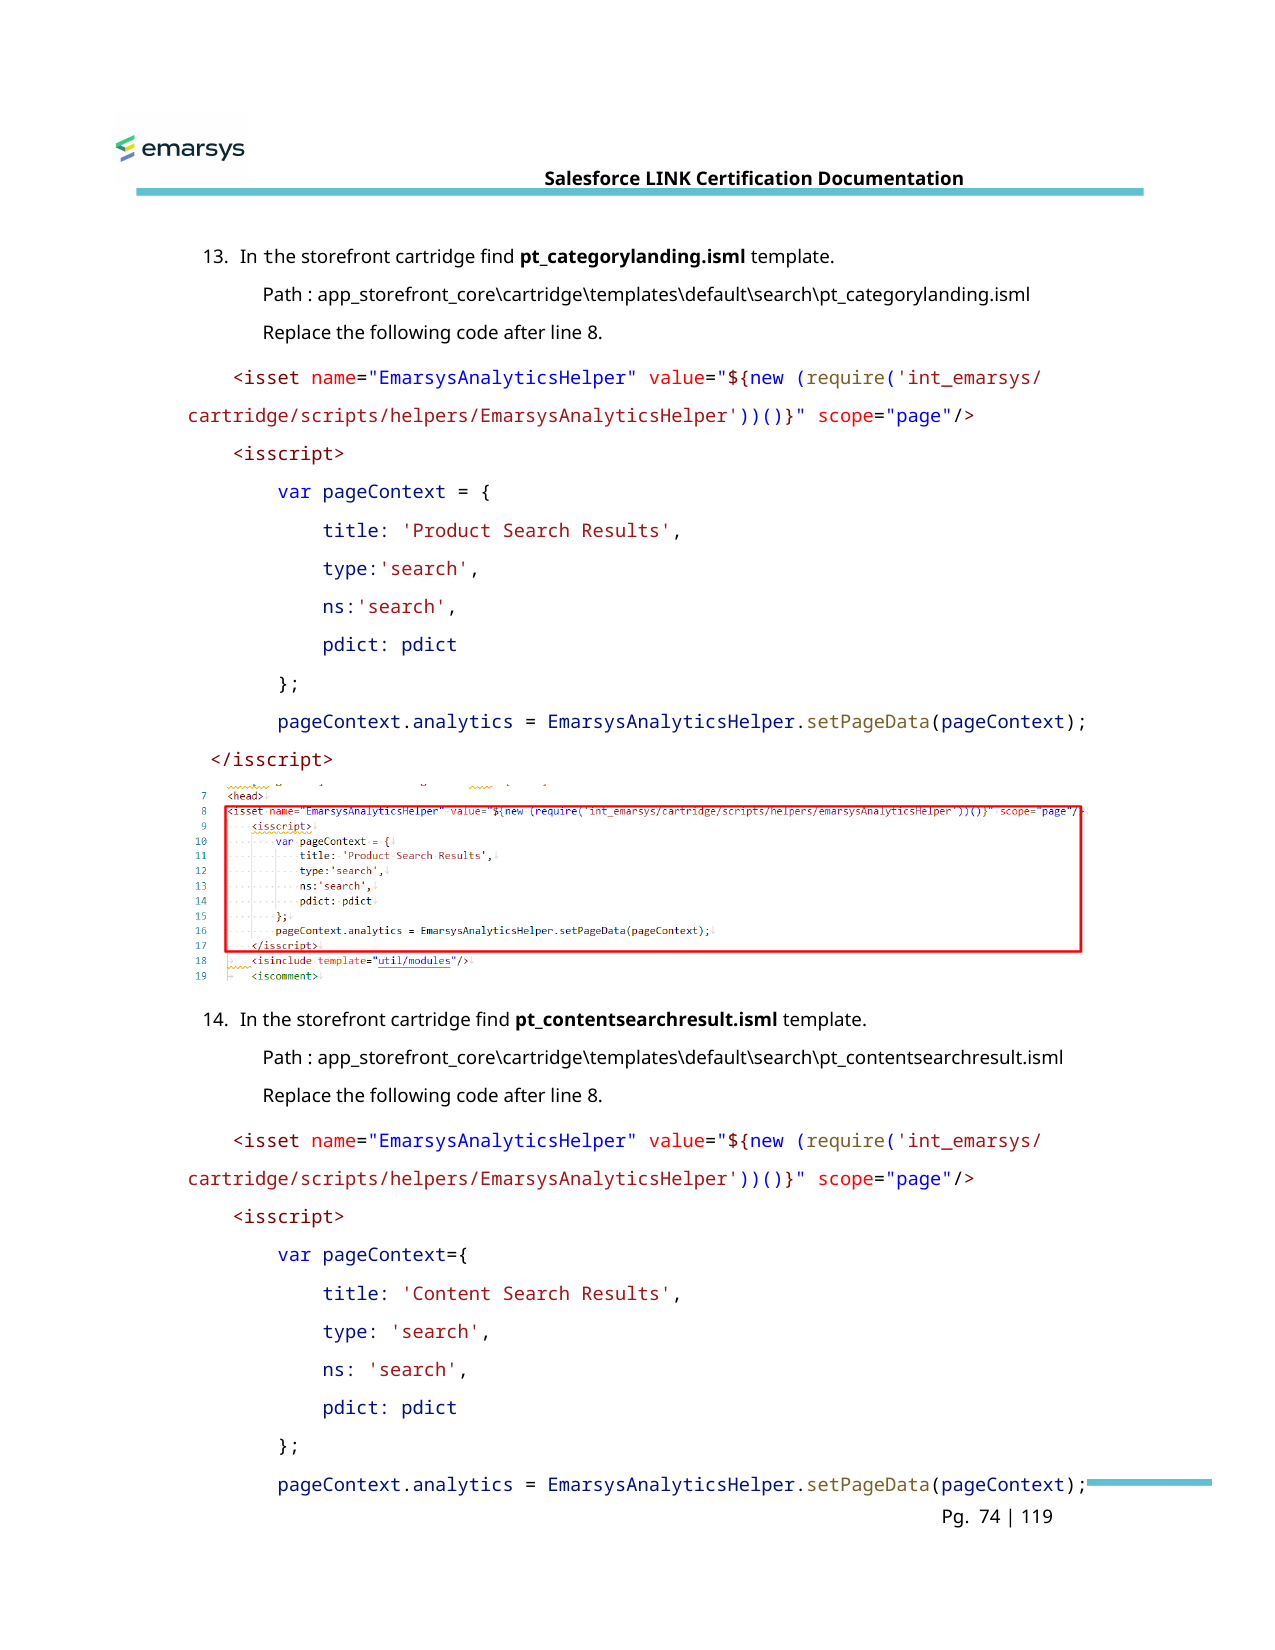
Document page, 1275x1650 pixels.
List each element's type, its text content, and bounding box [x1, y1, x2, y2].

text pageContext.analytics = EmarsysAnalyticsHelper.setPageData(pageContext); [187, 1471, 1087, 1496]
text title: 'Content Search Results', [187, 1280, 1087, 1305]
text <isscript> [187, 1203, 1087, 1229]
picture [1087, 1479, 1212, 1486]
text var pageContext={ [187, 1242, 1087, 1267]
text }; [187, 670, 1087, 695]
text var pageContext = { [187, 479, 1087, 504]
text <isscript> [187, 441, 1087, 466]
text pdict: pdict [187, 1394, 1087, 1420]
text title: 'Product Search Results', [187, 517, 1087, 542]
text </isscript> [187, 746, 1087, 772]
text Path : app_storefront_core\cartridge\templates\default\search\pt_categorylanding.isml [240, 281, 1087, 307]
text ns: 'search', [187, 1356, 1087, 1382]
text Replace the following code after line 8. [240, 319, 1087, 345]
text Replace the following code after line 8. [240, 1082, 1087, 1108]
picture [187, 784, 1088, 981]
text type:'search', [187, 555, 1087, 581]
text ns:'search', [187, 593, 1087, 619]
text <isset name="EmarsysAnalyticsHelper" value="${new (require('int_emarsys/cartridge/scripts/helpers/EmarsysAnalyticsHelper'))()}" scope="page"/> [187, 1127, 1087, 1191]
picture [136, 188, 1144, 196]
list In the storefront cartridge find pt_contentsearchresult.isml template. [202, 1006, 1087, 1031]
list In the storefront cartridge find pt_categorylanding.isml template. [202, 243, 1087, 269]
text <isset name="EmarsysAnalyticsHelper" value="${new (require('int_emarsys/cartridge/scripts/helpers/EmarsysAnalyticsHelper'))()}" scope="page"/> [187, 364, 1087, 428]
text Path : app_storefront_core\cartridge\templates\default\search\pt_contentsearchresult.isml [240, 1044, 1087, 1070]
text pdict: pdict [187, 632, 1087, 657]
text }; [187, 1433, 1087, 1458]
text type: 'search', [187, 1318, 1087, 1343]
text pageContext.analytics = EmarsysAnalyticsHelper.setPageData(pageContext); [187, 708, 1087, 734]
picture [113, 111, 247, 185]
